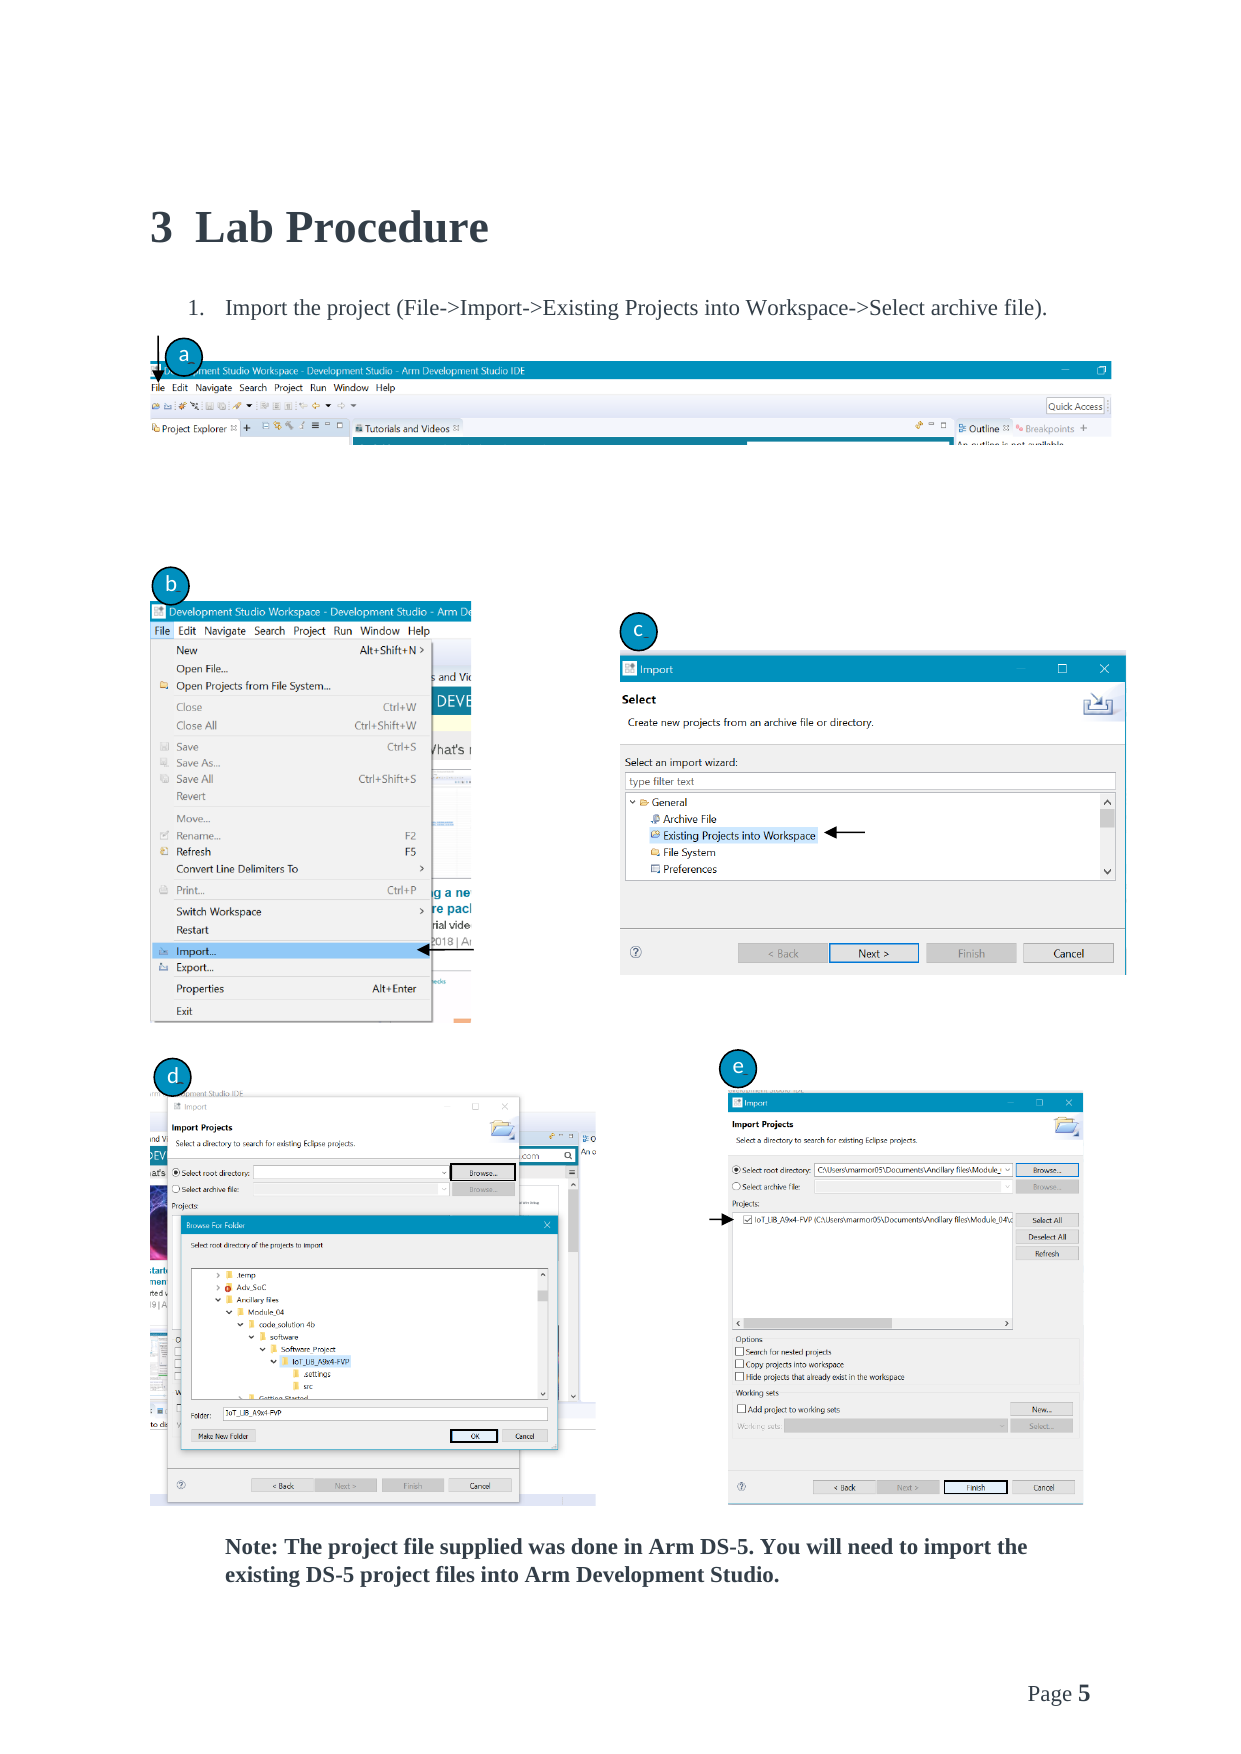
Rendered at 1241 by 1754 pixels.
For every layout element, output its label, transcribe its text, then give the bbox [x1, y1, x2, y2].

picture [152, 605, 165, 618]
picture [150, 365, 157, 376]
picture [150, 622, 472, 1023]
picture [150, 1086, 596, 1506]
picture [620, 650, 1127, 975]
list Import the project (File->Import->Existing Projects into Workspace->Select archive file). [187, 294, 1090, 321]
picture [728, 1113, 1084, 1505]
list Note: The project file supplied was done in Arm DS-5. You will need to import the existing DS-5 project files into Arm Development Studio. [225, 1533, 1090, 1588]
picture [733, 1098, 742, 1107]
picture [623, 662, 636, 675]
subtitle Lab Procedure [150, 200, 1090, 253]
picture [150, 380, 1112, 445]
